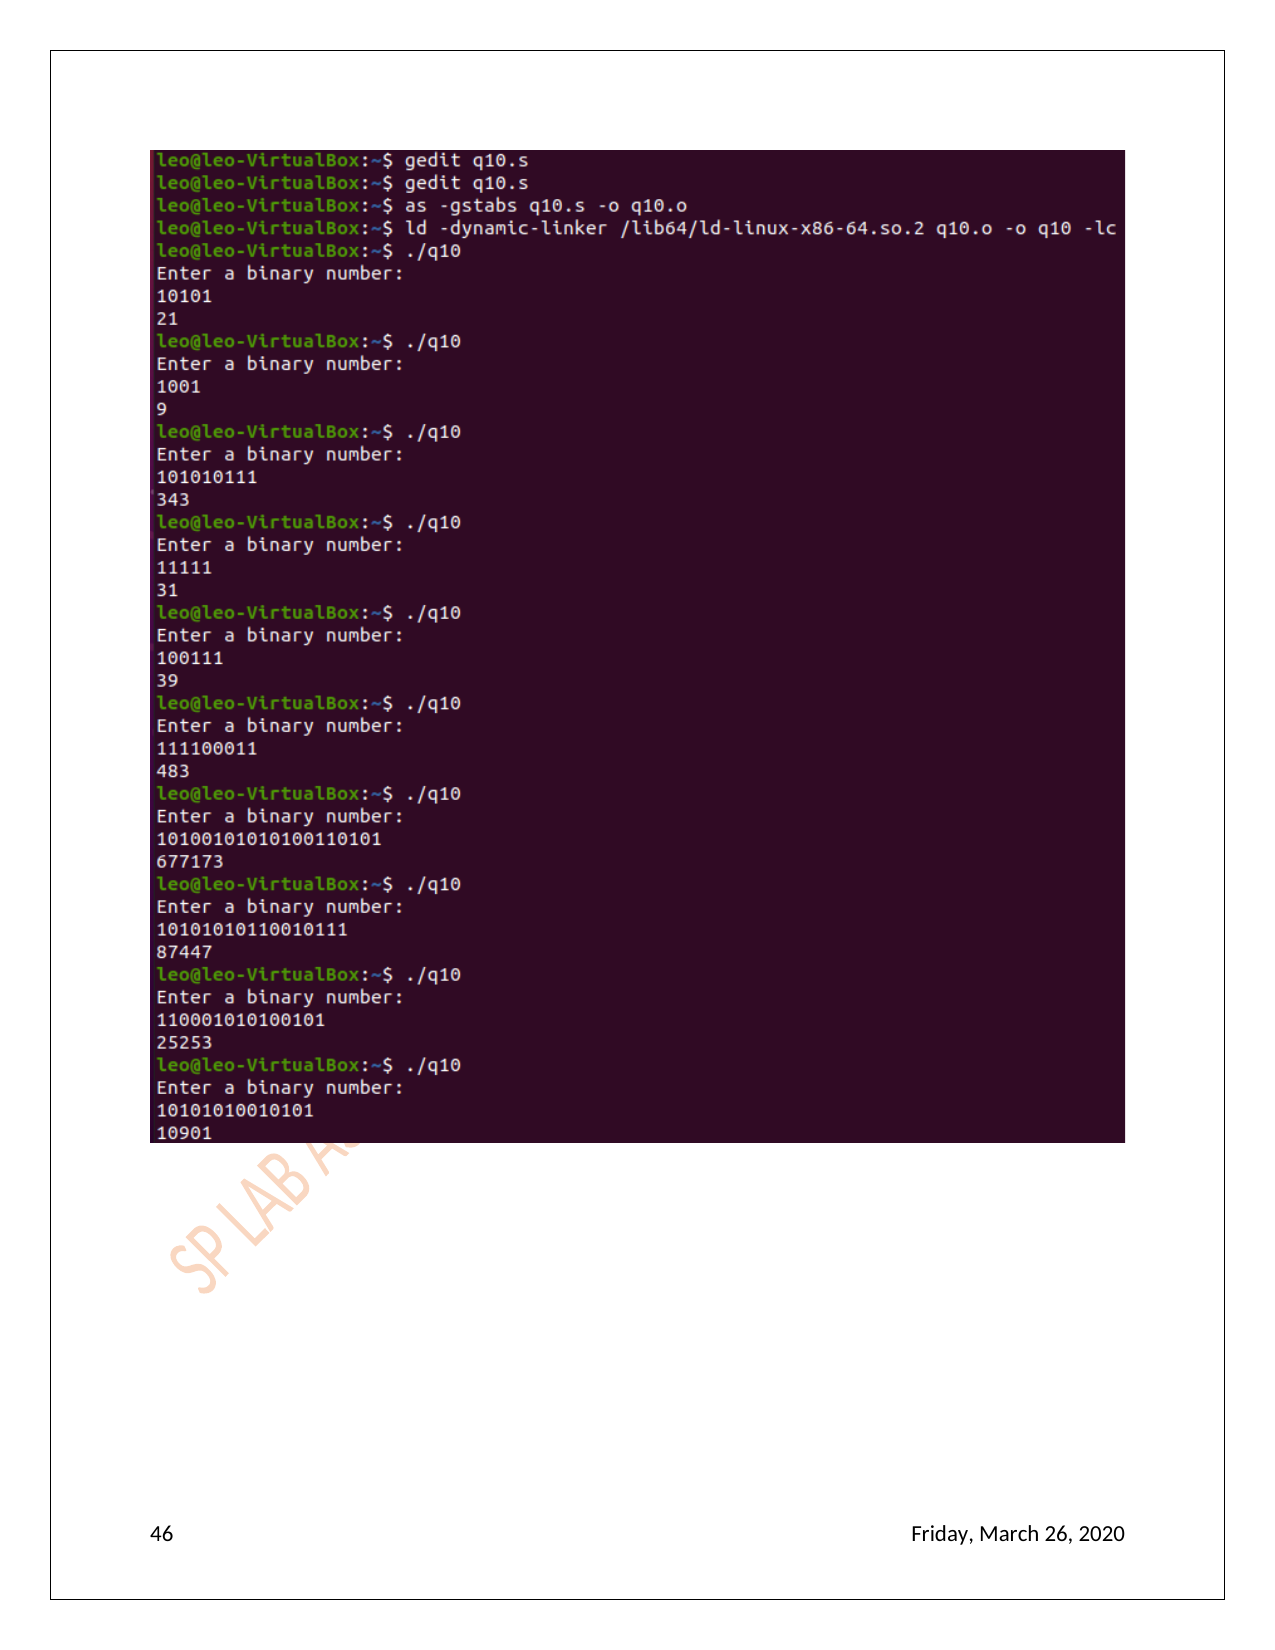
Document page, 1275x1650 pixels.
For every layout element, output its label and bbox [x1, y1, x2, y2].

picture [150, 150, 1125, 1143]
